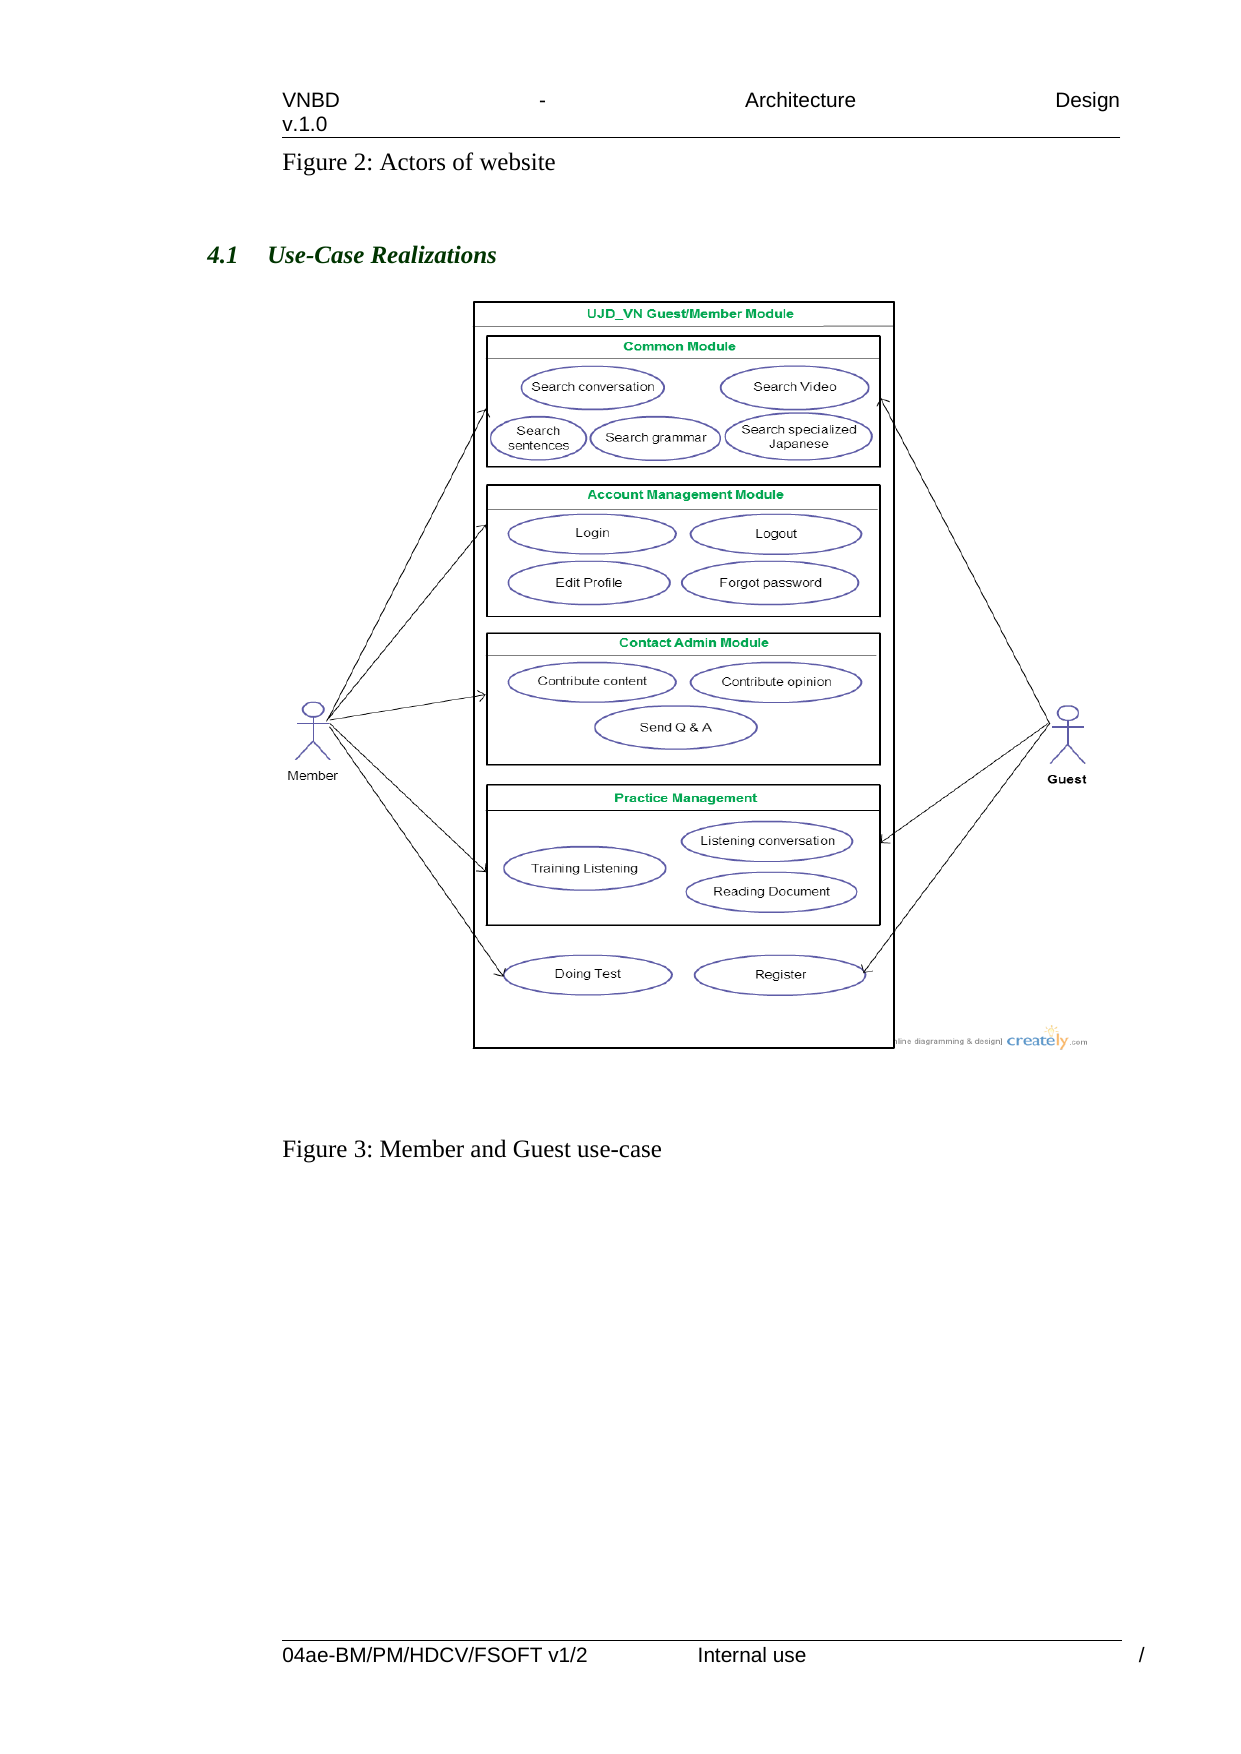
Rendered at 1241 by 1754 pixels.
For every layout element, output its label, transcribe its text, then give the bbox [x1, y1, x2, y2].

subtitle Use-Case Realizations [207, 240, 1122, 269]
picture [282, 293, 1092, 1052]
text Figure 3: Member and Guest use-case [282, 1134, 1122, 1163]
text Figure 2: Actors of website [282, 147, 1122, 176]
